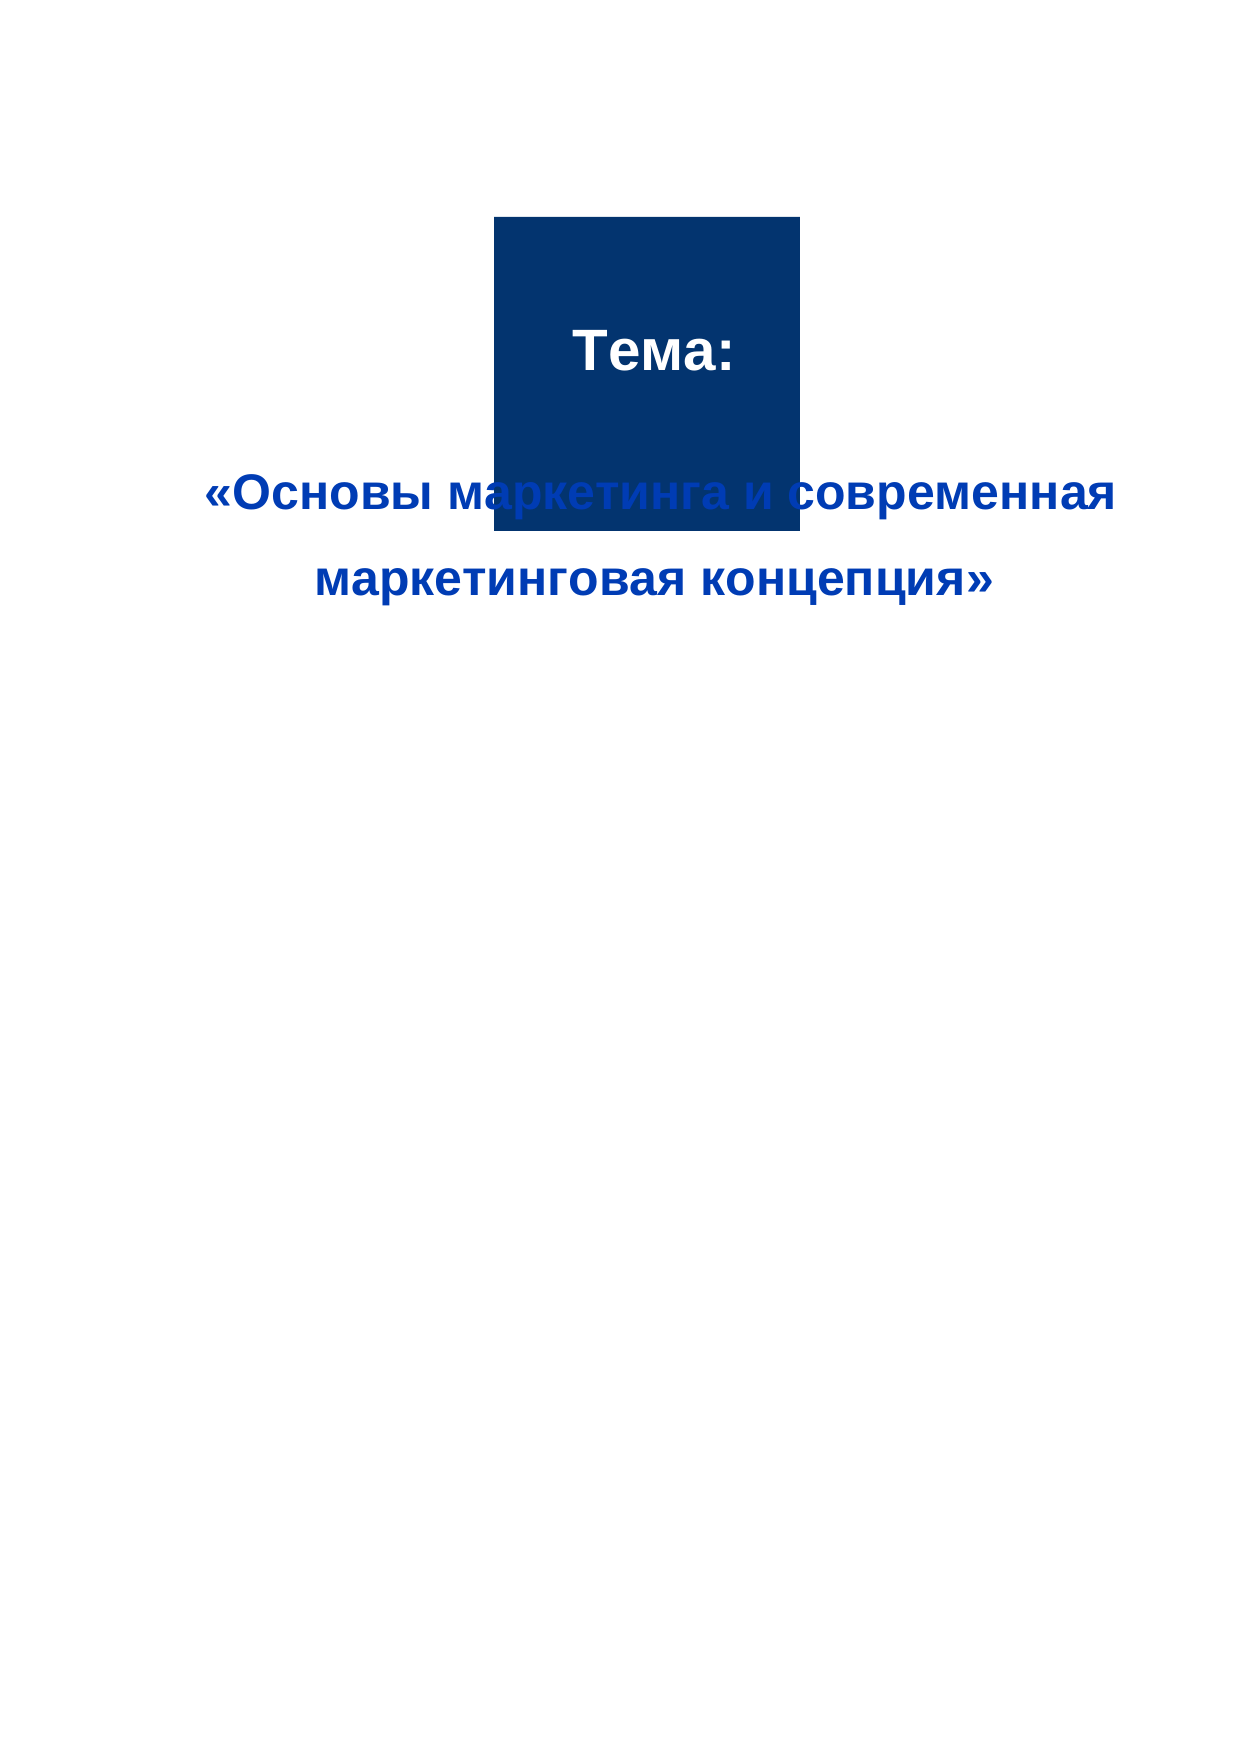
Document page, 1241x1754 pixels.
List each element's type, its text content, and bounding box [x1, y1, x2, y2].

table_header [118, 217, 1190, 276]
table_cell «Основы маркетинга и современная маркетинговая концепция» [118, 423, 1190, 659]
table_cell Тема: [118, 276, 1190, 423]
